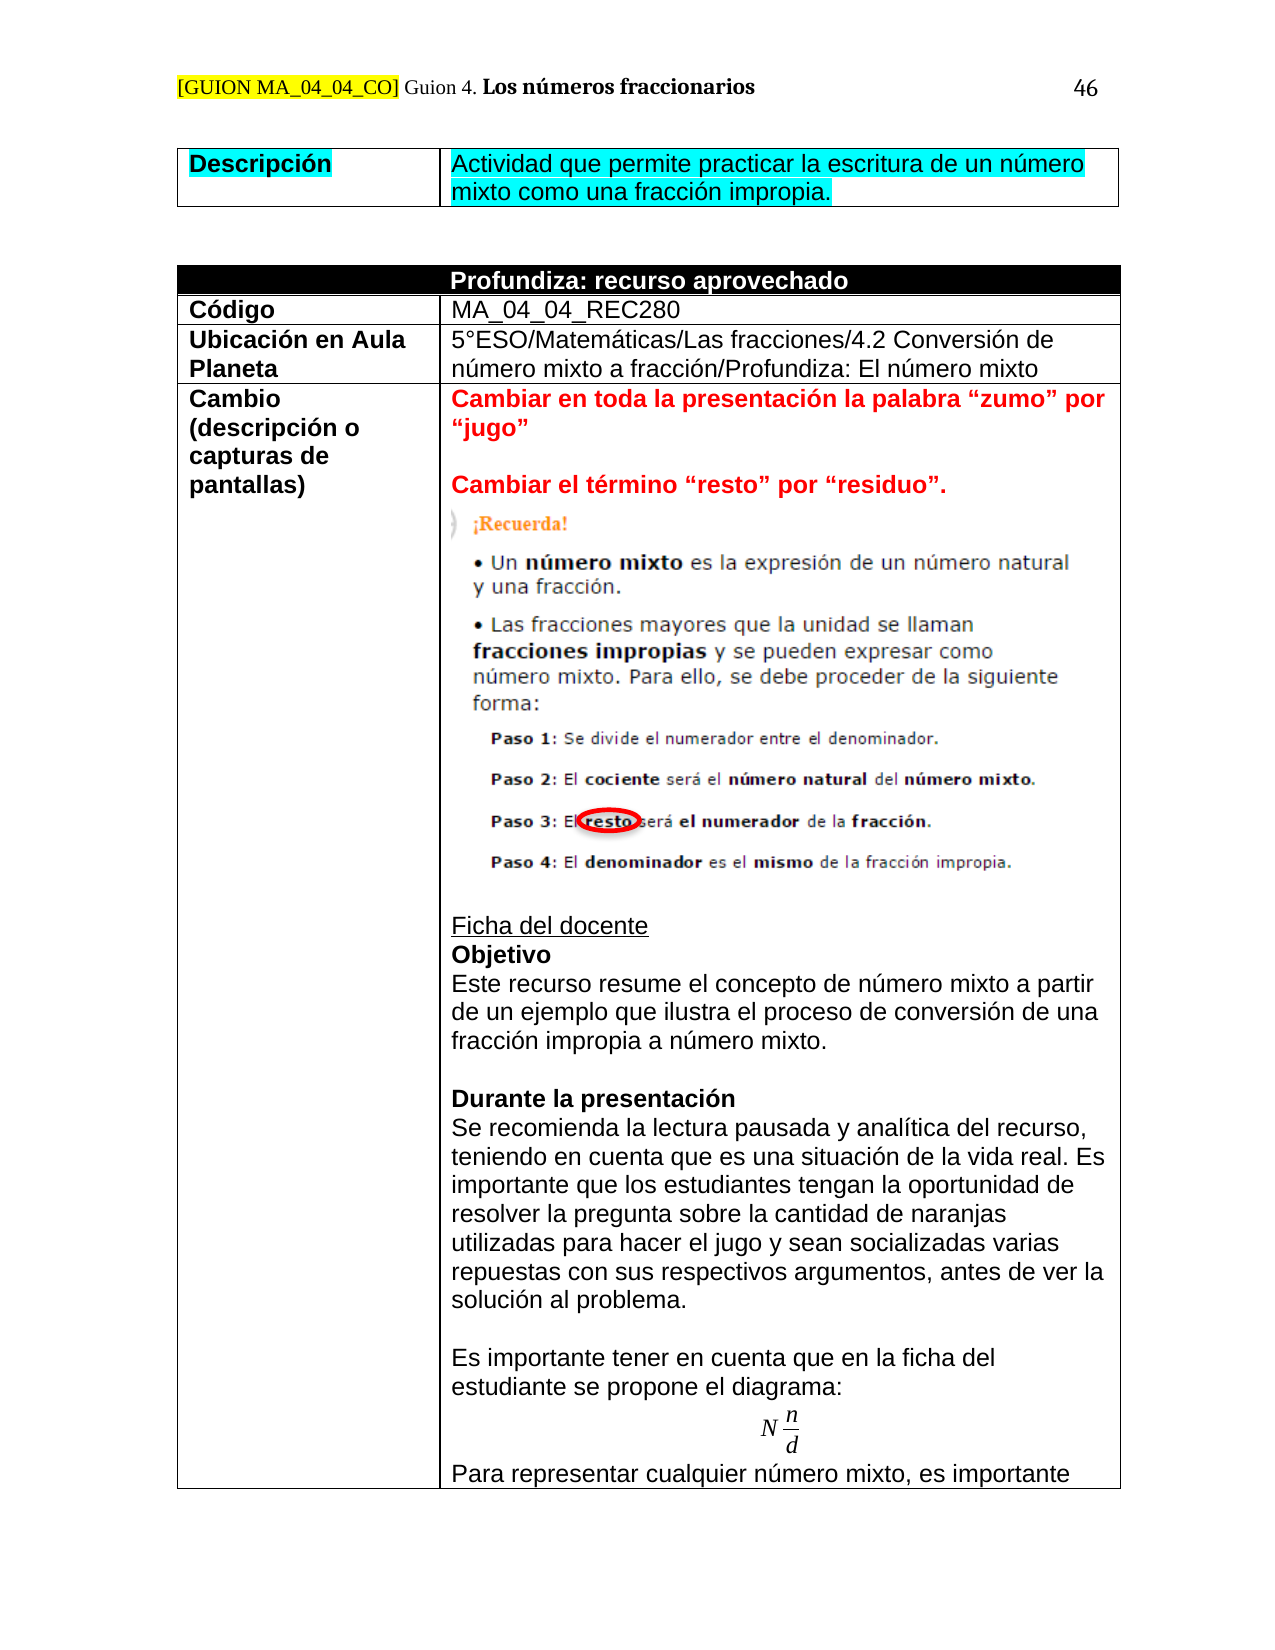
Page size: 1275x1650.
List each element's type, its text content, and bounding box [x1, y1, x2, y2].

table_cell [441, 384, 1120, 1488]
table_cell 5°ESO/Matemáticas/Las fracciones/4.2 Conversión de número mixto a fracción/Profundiza: El número mixto [441, 325, 1120, 383]
table_cell Código [178, 296, 439, 324]
table_header Profundiza: recurso aprovechado [178, 266, 1120, 294]
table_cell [178, 384, 439, 1488]
table_cell Descripción [178, 149, 439, 206]
table_cell Ubicación en Aula Planeta [178, 325, 439, 383]
table_cell MA_04_04_REC280 [441, 296, 1120, 324]
table_cell Actividad que permite practicar la escritura de un número mixto como una fracción impropia. [441, 149, 1118, 206]
picture [451, 498, 1109, 912]
